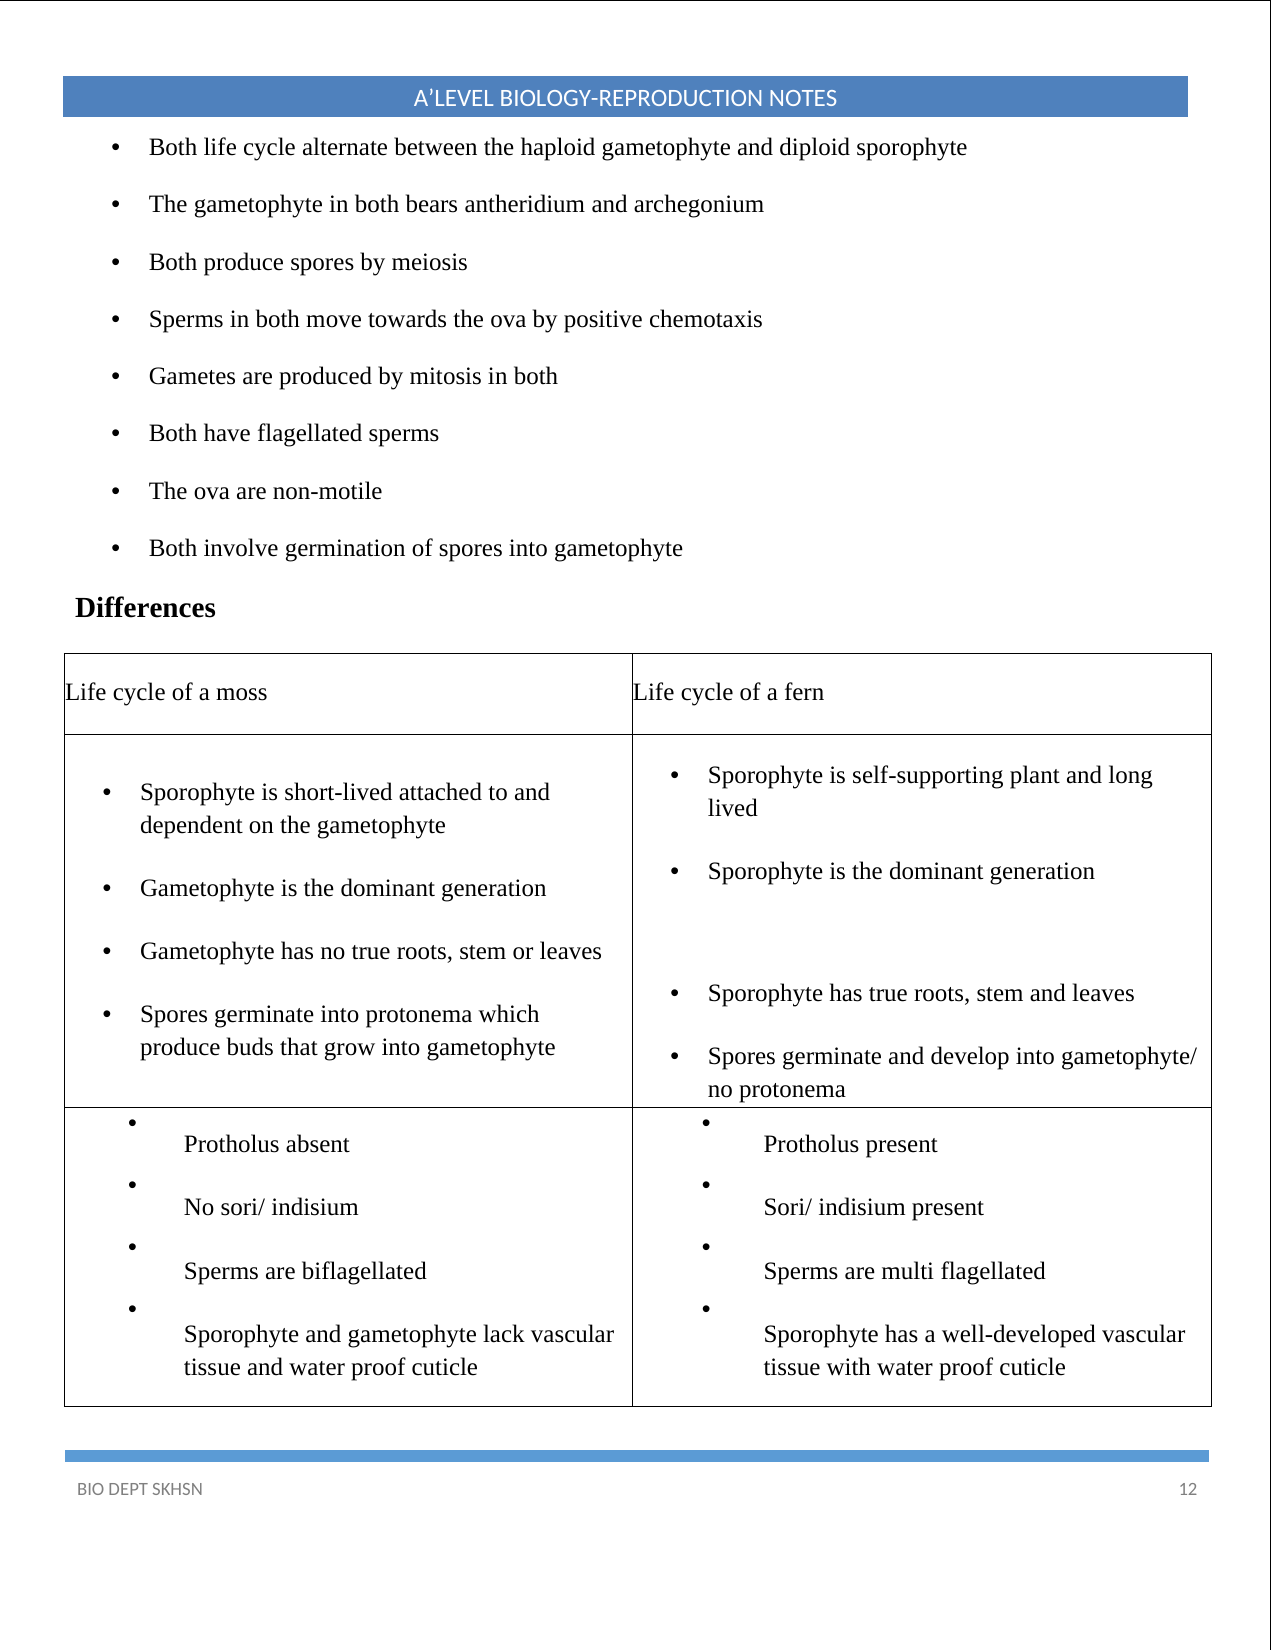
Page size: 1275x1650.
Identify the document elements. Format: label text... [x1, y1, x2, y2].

list Both involve germination of spores into gametophyte [111, 533, 1208, 562]
table_header Life cycle of a fern [633, 654, 1211, 733]
table_cell Sporophyte is short-lived attached to and dependent on the gametophyte Gametophyte is the dominant generation Gametophyte has no true roots, stem or leaves Spores germinate into protonema which produce buds that grow into gametophyte [65, 735, 632, 1107]
table_cell Sporophyte is self-supporting plant and long lived Sporophyte is the dominant generation Sporophyte has true roots, stem and leaves Spores germinate and develop into gametophyte/ no protonema [633, 735, 1211, 1107]
list Both life cycle alternate between the haploid gametophyte and diploid sporophyte [111, 132, 1208, 161]
table_cell [633, 1108, 763, 1406]
table_cell Protholus present Sori/ indisium present Sperms are multi flagellated Sporophyte has a well-developed vascular tissue with water proof cuticle [763, 1108, 1211, 1406]
list Gametes are produced by mitosis in both [111, 361, 1208, 390]
table_header Life cycle of a moss [65, 654, 632, 733]
list Both produce spores by meiosis [111, 246, 1208, 275]
table_cell Protholus absent No sori/ indisium Sperms are biflagellated Sporophyte and gametophyte lack vascular tissue and water proof cuticle [183, 1108, 632, 1406]
list The gametophyte in both bears antheridium and archegonium [111, 189, 1208, 218]
list Sperms in both move towards the ova by positive chemotaxis [111, 304, 1208, 333]
list The ova are non-motile [111, 476, 1208, 504]
table_cell [65, 1108, 183, 1406]
text Differences [75, 590, 1208, 624]
list Both have flagellated sperms [111, 418, 1208, 447]
